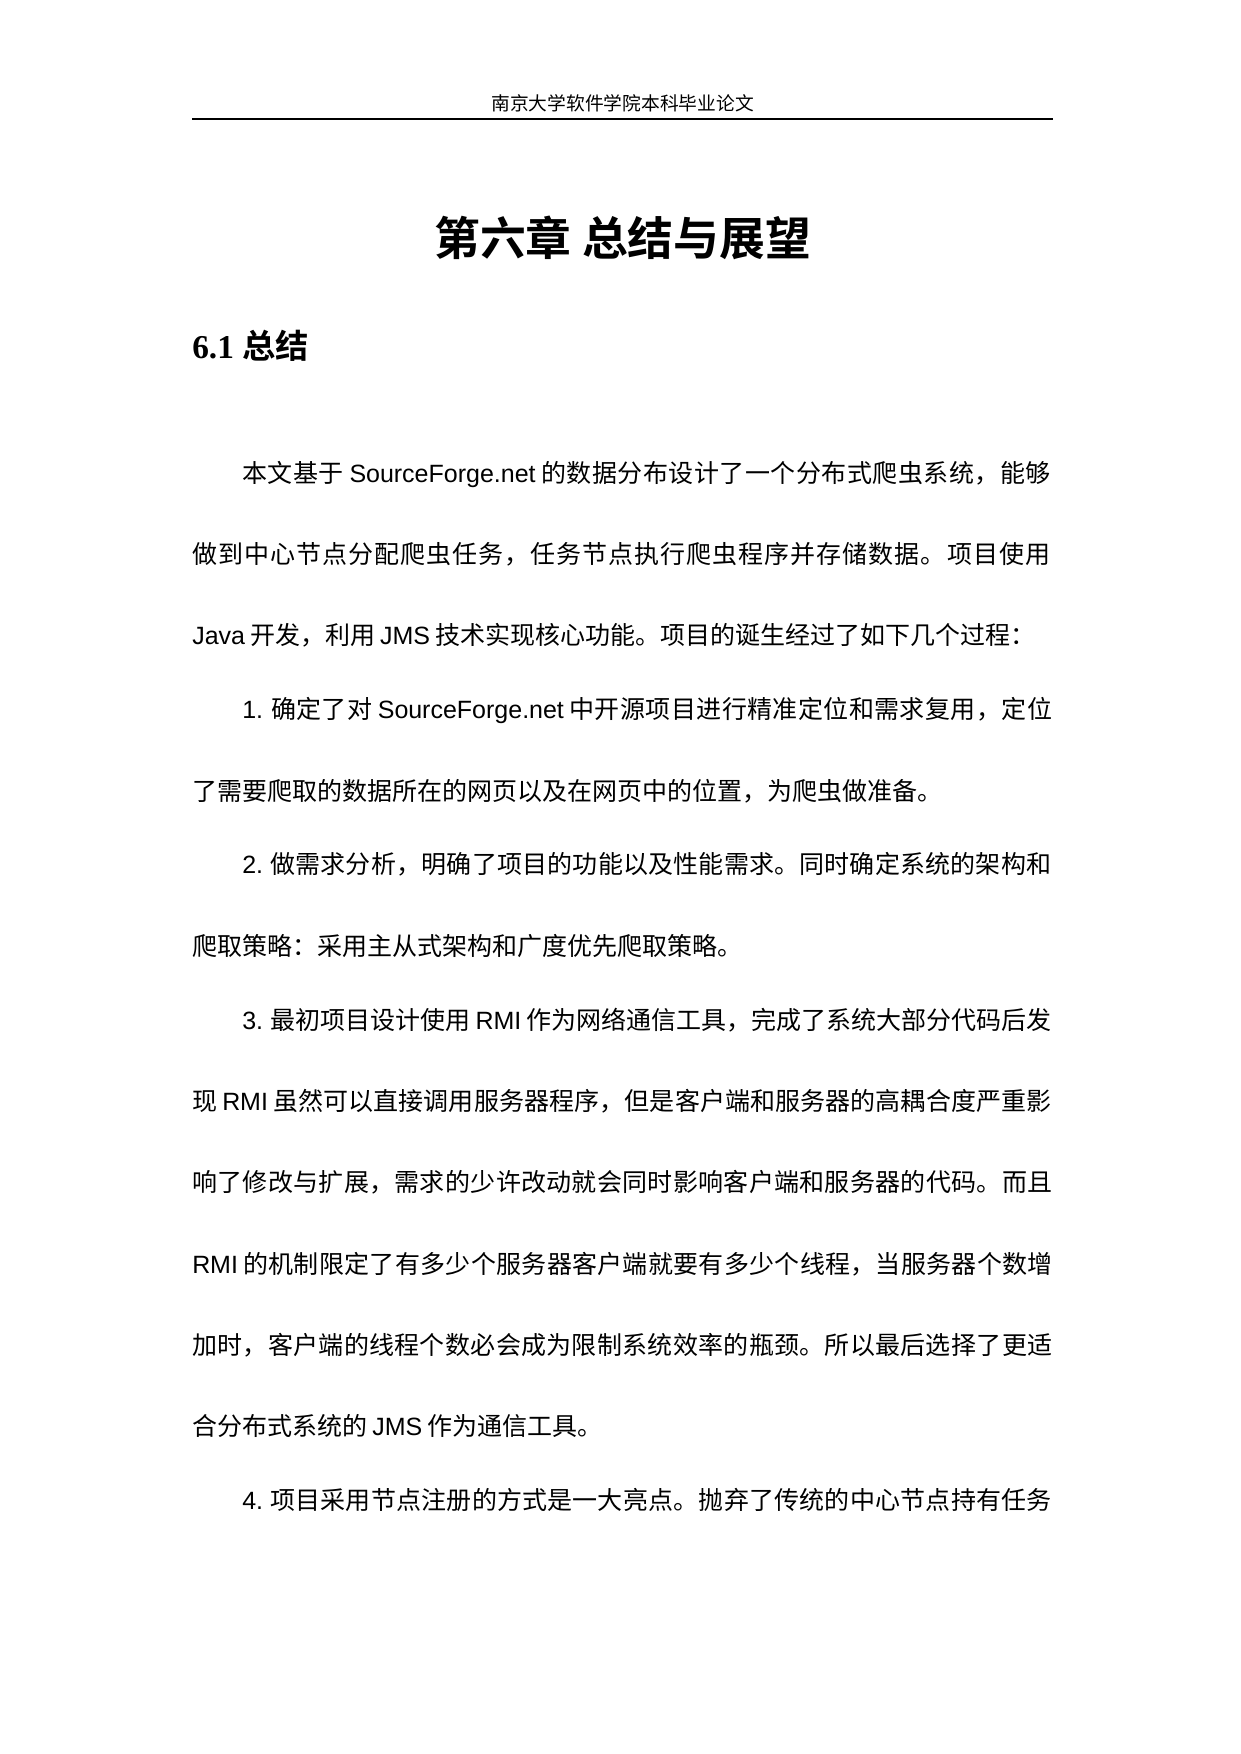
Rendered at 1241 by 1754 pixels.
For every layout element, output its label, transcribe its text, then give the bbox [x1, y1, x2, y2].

title 第六章 总结与展望 [192, 187, 1053, 284]
text 3. 最初项目设计使用RMI作为网络通信工具，完成了系统大部分代码后发现RMI虽然可以直接调用服务器程序，但是客户端和服务器的高耦合度严重影响了修改与扩展，需求的少许改动就会同时影响客户端和服务器的代码。而且RMI的机制限定了有多少个服务器客户端就要有多少个线程，当服务器个数增加时，客户端的线程个数必会成为限制系统效率的瓶颈。所以最后选择了更适合分布式系统的JMS作为通信工具。 [192, 986, 1053, 1457]
text 本文基于SourceForge.net的数据分布设计了一个分布式爬虫系统，能够做到中心节点分配爬虫任务，任务节点执行爬虫程序并存储数据。项目使用Java开发，利用JMS技术实现核心功能。项目的诞生经过了如下几个过程： [192, 439, 1053, 666]
subtitle 6.1 总结 [192, 312, 1053, 377]
text 1. 确定了对SourceForge.net中开源项目进行精准定位和需求复用，定位了需要爬取的数据所在的网页以及在网页中的位置，为爬虫做准备。 [192, 675, 1053, 822]
text 2. 做需求分析，明确了项目的功能以及性能需求。同时确定系统的架构和爬取策略：采用主从式架构和广度优先爬取策略。 [192, 831, 1053, 977]
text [192, 1466, 1053, 1531]
